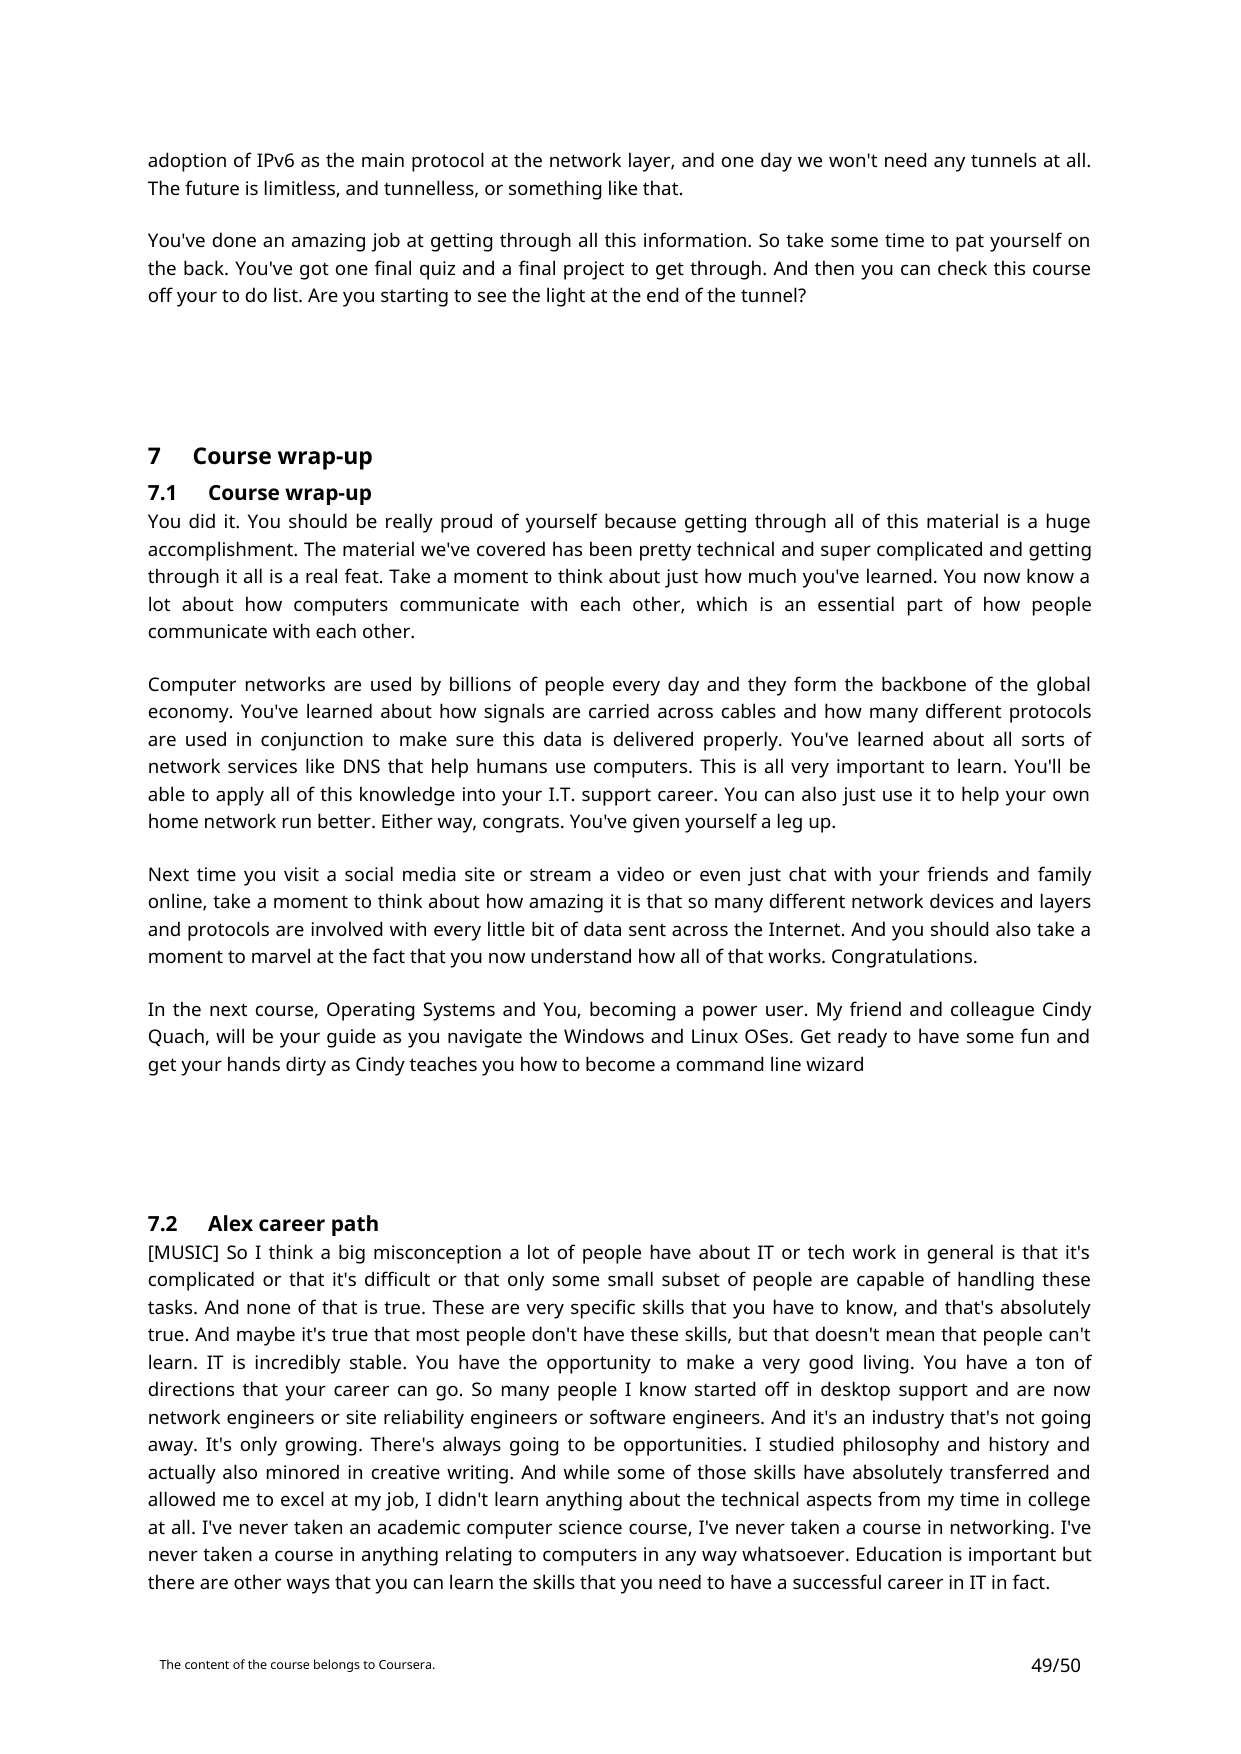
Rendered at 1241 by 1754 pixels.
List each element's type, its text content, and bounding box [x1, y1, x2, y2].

subtitle Course wrap-up [148, 440, 1093, 471]
text In the next course, Operating Systems and You, becoming a power user. My friend and colleague Cindy Quach, will be your guide as you navigate the Windows and Linux OSes. Get ready to have some fun and get your hands dirty as Cindy teaches you how to become a command line wizard [148, 996, 1093, 1077]
text Computer networks are used by billions of people every day and they form the backbone of the global economy. You've learned about how signals are carried across cables and how many different protocols are used in conjunction to make sure this data is delivered properly. You've learned about all sorts of network services like DNS that help humans use computers. This is all very important to learn. You'll be able to apply all of this knowledge into your I.T. support career. You can also just use it to help your own home network run better. Either way, congrats. You've given yourself a leg up. [148, 671, 1093, 834]
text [148, 148, 1093, 201]
subtitle Course wrap-up [148, 478, 1093, 506]
subtitle Alex career path [148, 1209, 1093, 1237]
text [MUSIC] So I think a big misconception a lot of people have about IT or tech work in general is that it's complicated or that it's difficult or that only some small subset of people are capable of handling these tasks. And none of that is true. These are very specific skills that you have to know, and that's absolutely true. And maybe it's true that most people don't have these skills, but that doesn't mean that people can't learn. IT is incredibly stable. You have the opportunity to make a very good living. You have a ton of directions that your career can go. So many people I know started off in desktop support and are now network engineers or site reliability engineers or software engineers. And it's an industry that's not going away. It's only growing. There's always going to be opportunities. I studied philosophy and history and actually also minored in creative writing. And while some of those skills have absolutely transferred and allowed me to excel at my job, I didn't learn anything about the technical aspects from my time in college at all. I've never taken an academic computer science course, I've never taken a course in networking. I've never taken a course in anything relating to computers in any way whatsoever. Education is important but there are other ways that you can learn the skills that you need to have a successful career in IT in fact. [148, 1239, 1093, 1595]
text You've done an amazing job at getting through all this information. So take some time to pat yourself on the back. You've got one final quiz and a final project to get through. And then you can check this course off your to do list. Are you starting to see the light at the end of the tunnel? [148, 228, 1093, 308]
text Next time you visit a social media site or stream a video or even just chat with your friends and family online, take a moment to think about how amazing it is that so many different network devices and layers and protocols are involved with every little bit of data sent across the Internet. And you should also take a moment to marvel at the fact that you now understand how all of that works. Congratulations. [148, 861, 1093, 969]
text You did it. You should be really proud of yourself because getting through all of this material is a huge accomplishment. The material we've covered has been pretty technical and super complicated and getting through it all is a real feat. Take a moment to think about just how much you've learned. You now know a lot about how computers communicate with each other, which is an essential part of how people communicate with each other. [148, 509, 1093, 644]
